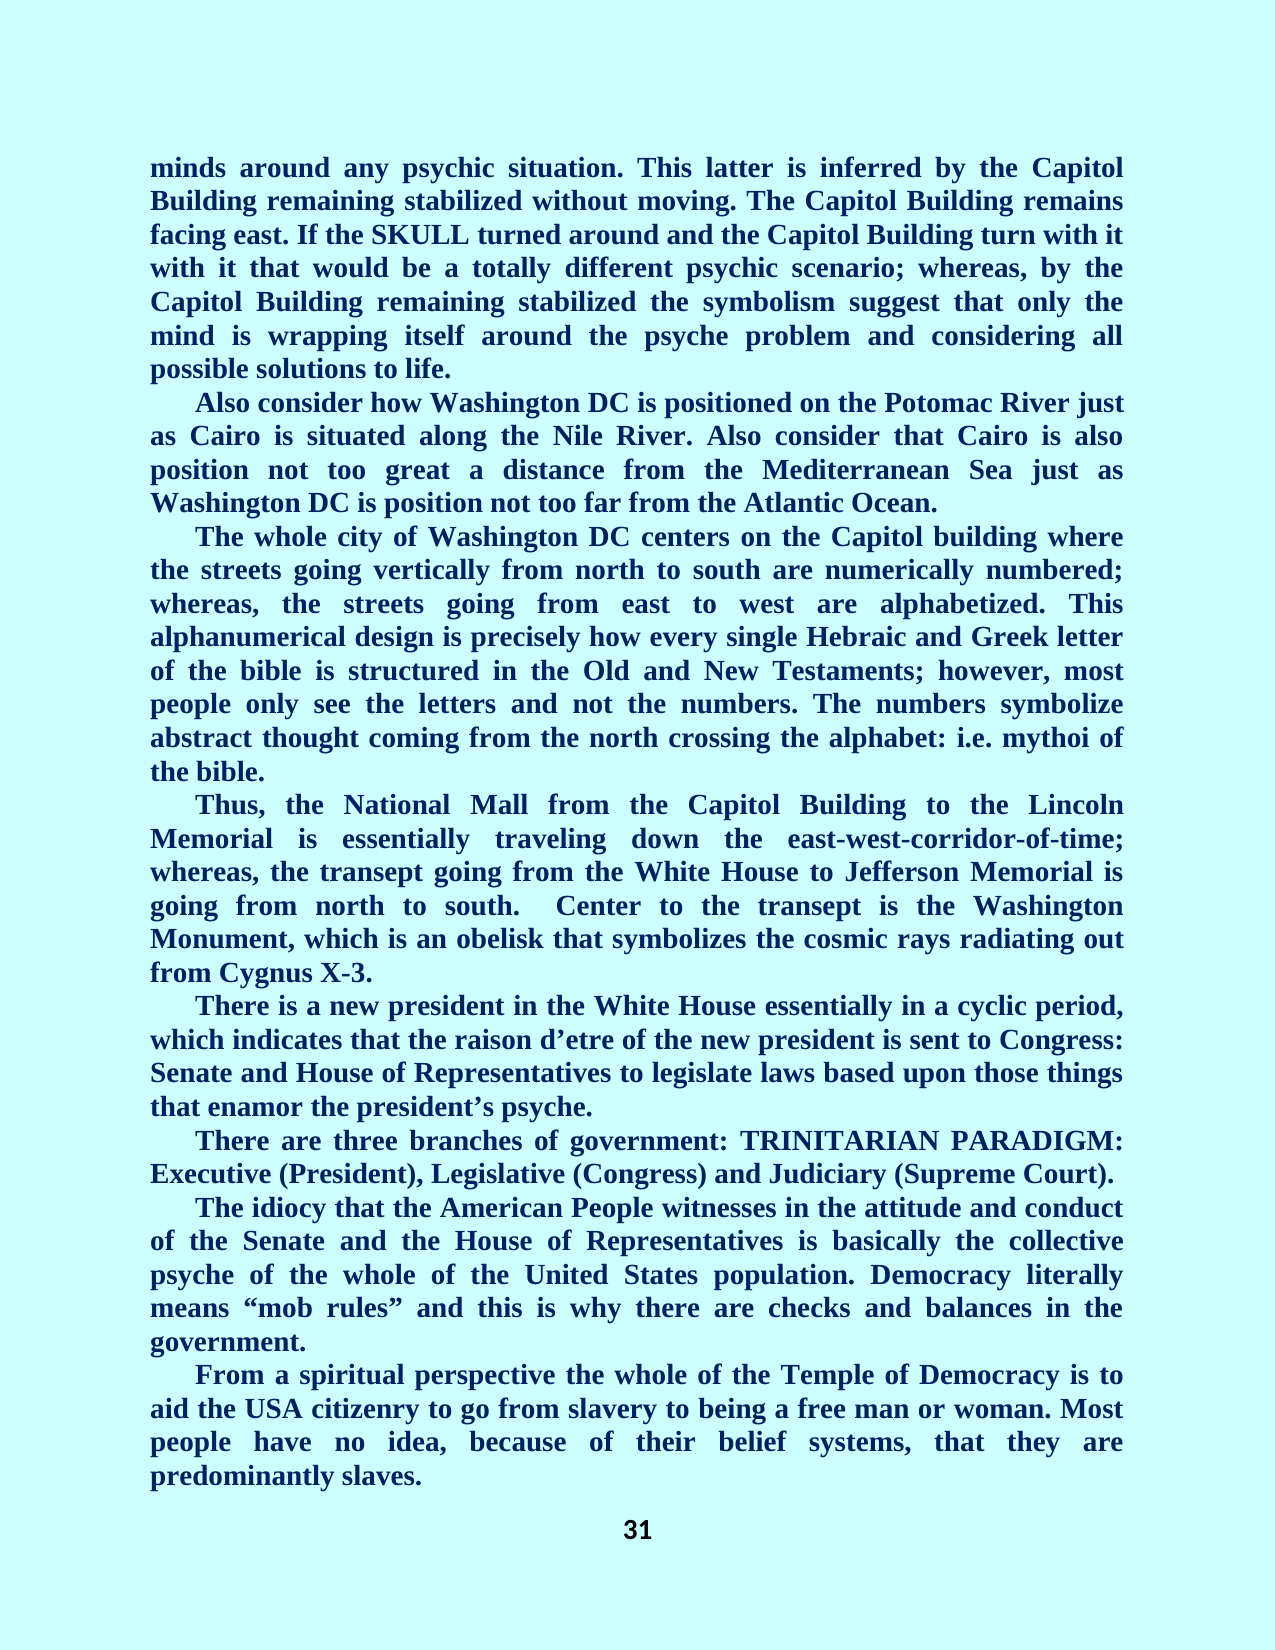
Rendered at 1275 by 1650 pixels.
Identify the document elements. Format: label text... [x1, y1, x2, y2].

text The whole city of Washington DC centers on the Capitol building where the streets going vertically from north to south are numerically numbered; whereas, the streets going from east to west are alphabetized. This alphanumerical design is precisely how every single Hebraic and Greek letter of the bible is structured in the Old and New Testaments; however, most people only see the letters and not the numbers. The numbers symbolize abstract thought coming from the north crossing the alphabet: i.e. mythoi of the bible. [150, 519, 1125, 787]
text The idiocy that the American People witnesses in the attitude and conduct of the Senate and the House of Representatives is basically the collective psyche of the whole of the United States population. Democracy literally means “mob rules” and this is why there are checks and balances in the government. [150, 1190, 1125, 1357]
text From a spiritual perspective the whole of the Temple of Democracy is to aid the USA citizenry to go from slavery to being a free man or woman. Most people have no idea, because of their belief systems, that they are predominantly slaves. [150, 1357, 1125, 1492]
text There are three branches of government: TRINITARIAN PARADIGM: Executive (President), Legislative (Congress) and Judiciary (Supreme Court). [150, 1123, 1125, 1190]
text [150, 150, 1125, 385]
text There is a new president in the White House essentially in a cyclic period, which indicates that the raison d’etre of the new president is sent to Congress: Senate and House of Representatives to legislate laws based upon those things that enamor the president’s psyche. [150, 988, 1125, 1123]
text Thus, the National Mall from the Capitol Building to the Lincoln Memorial is essentially traveling down the east-west-corridor-of-time; whereas, the transept going from the White House to Jefferson Memorial is going from north to south. Center to the transept is the Washington Monument, which is an obelisk that symbolizes the cosmic rays radiating out from Cygnus X-3. [150, 787, 1125, 988]
text Also consider how Washington DC is positioned on the Potomac River just as Cairo is situated along the Nile River. Also consider that Cairo is also position not too great a distance from the Mediterranean Sea just as Washington DC is position not too far from the Atlantic Ocean. [150, 385, 1125, 519]
